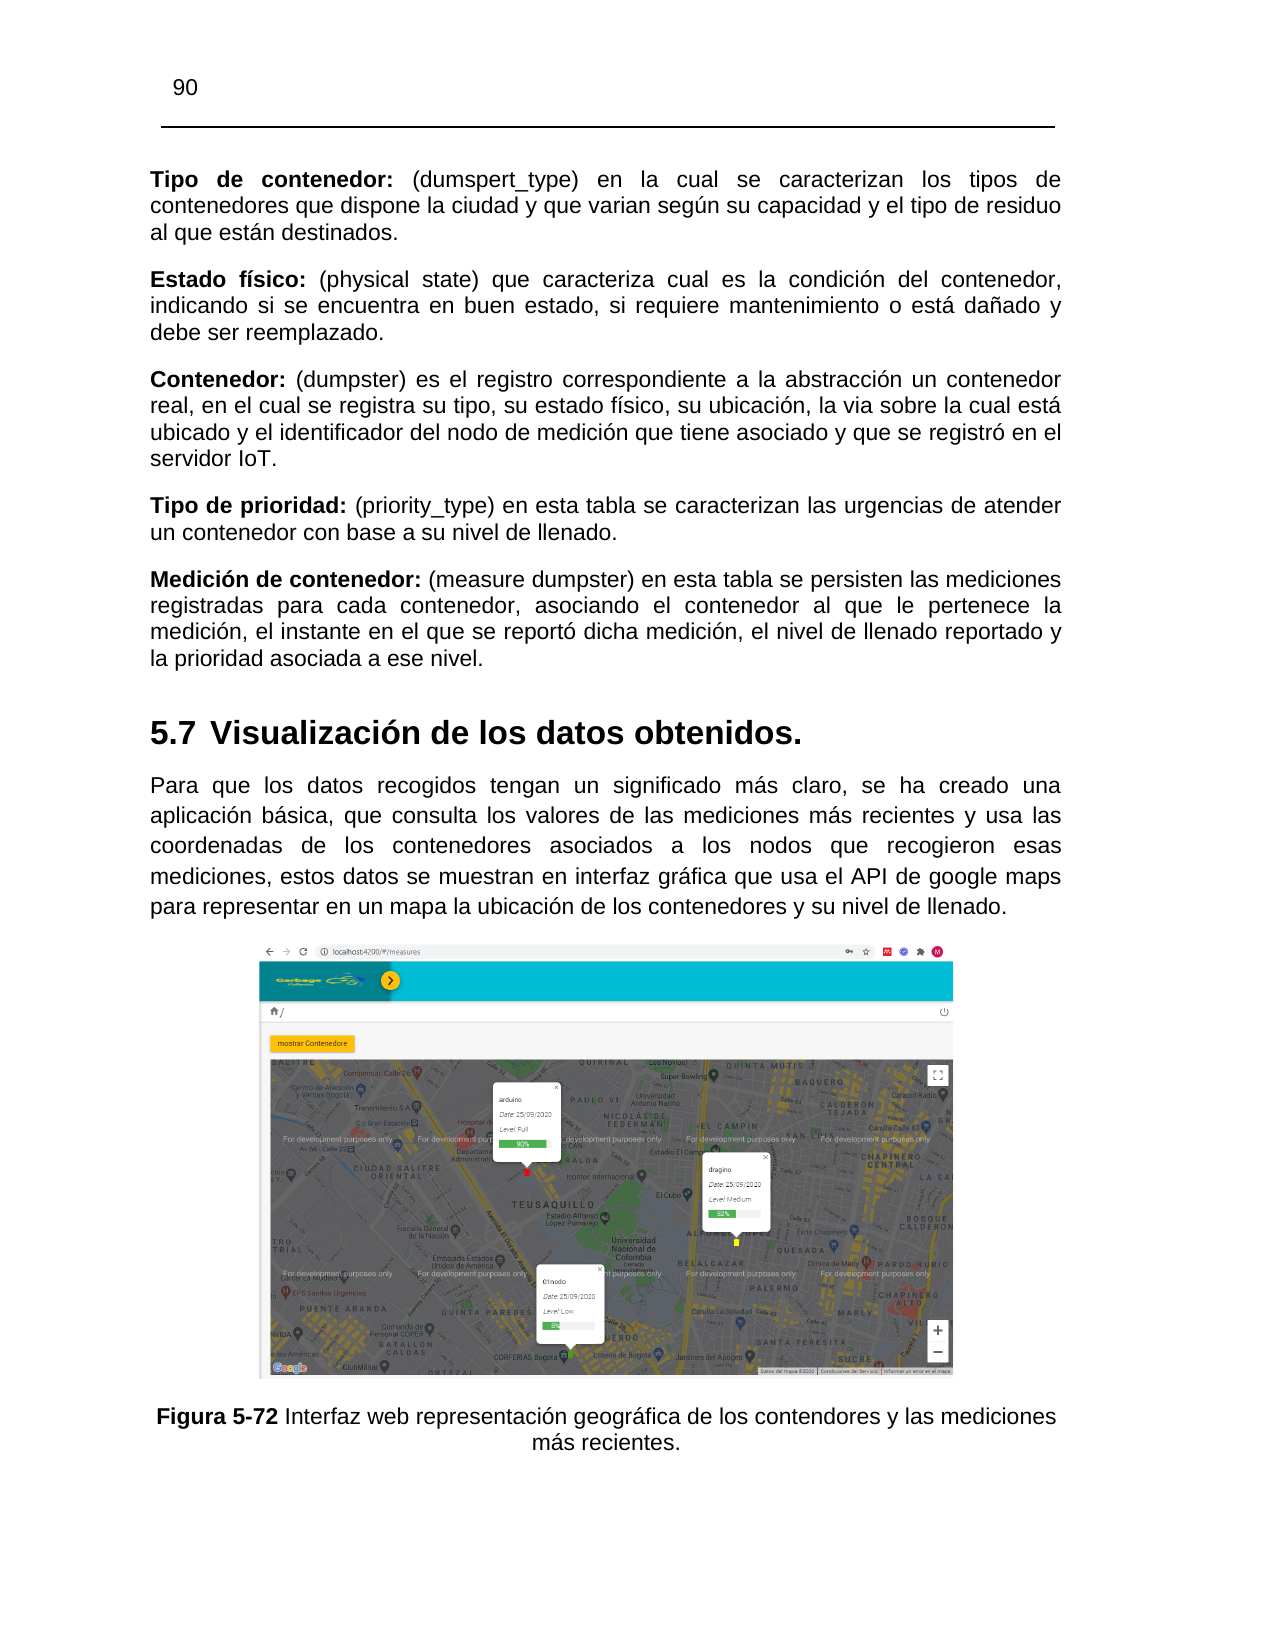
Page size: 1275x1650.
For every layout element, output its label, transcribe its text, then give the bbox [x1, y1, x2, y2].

text Tipo de contenedor: (dumspert_type) en la cual se caracterizan los tipos de contenedores que dispone la ciudad y que varian según su capacidad y el tipo de residuo al que están destinados. [150, 166, 1062, 245]
text Estado físico: (physical state) que caracteriza cual es la condición del contenedor, indicando si se encuentra en buen estado, si requiere mantenimiento o está dañado y debe ser reemplazado. [150, 266, 1062, 345]
subtitle Visualización de los datos obtenidos. [150, 713, 1062, 751]
text Contenedor: (dumpster) es el registro correspondiente a la abstracción un contenedor real, en el cual se registra su tipo, su estado físico, su ubicación, la via sobre la cual está ubicado y el identificador del nodo de medición que tiene asociado y que se registró en el servidor IoT. [150, 366, 1062, 471]
text Medición de contenedor: (measure dumpster) en esta tabla se persisten las mediciones registradas para cada contenedor, asociando el contenedor al que le pertenece la medición, el instante en el que se reportó dicha medición, el nivel de llenado reportado y la prioridad asociada a ese nivel. [150, 566, 1062, 671]
text Para que los datos recogidos tengan un significado más claro, se ha creado una aplicación básica, que consulta los valores de las mediciones más recientes y usa las coordenadas de los contenedores asociados a los nodos que recogieron esas mediciones, estos datos se muestran en interfaz gráfica que usa el API de google maps para representar en un mapa la ubicación de los contenedores y su nivel de llenado. [150, 772, 1062, 919]
text Tipo de prioridad: (priority_type) en esta tabla se caracterizan las urgencias de atender un contenedor con base a su nivel de llenado. [150, 492, 1062, 545]
picture [259, 943, 954, 1379]
